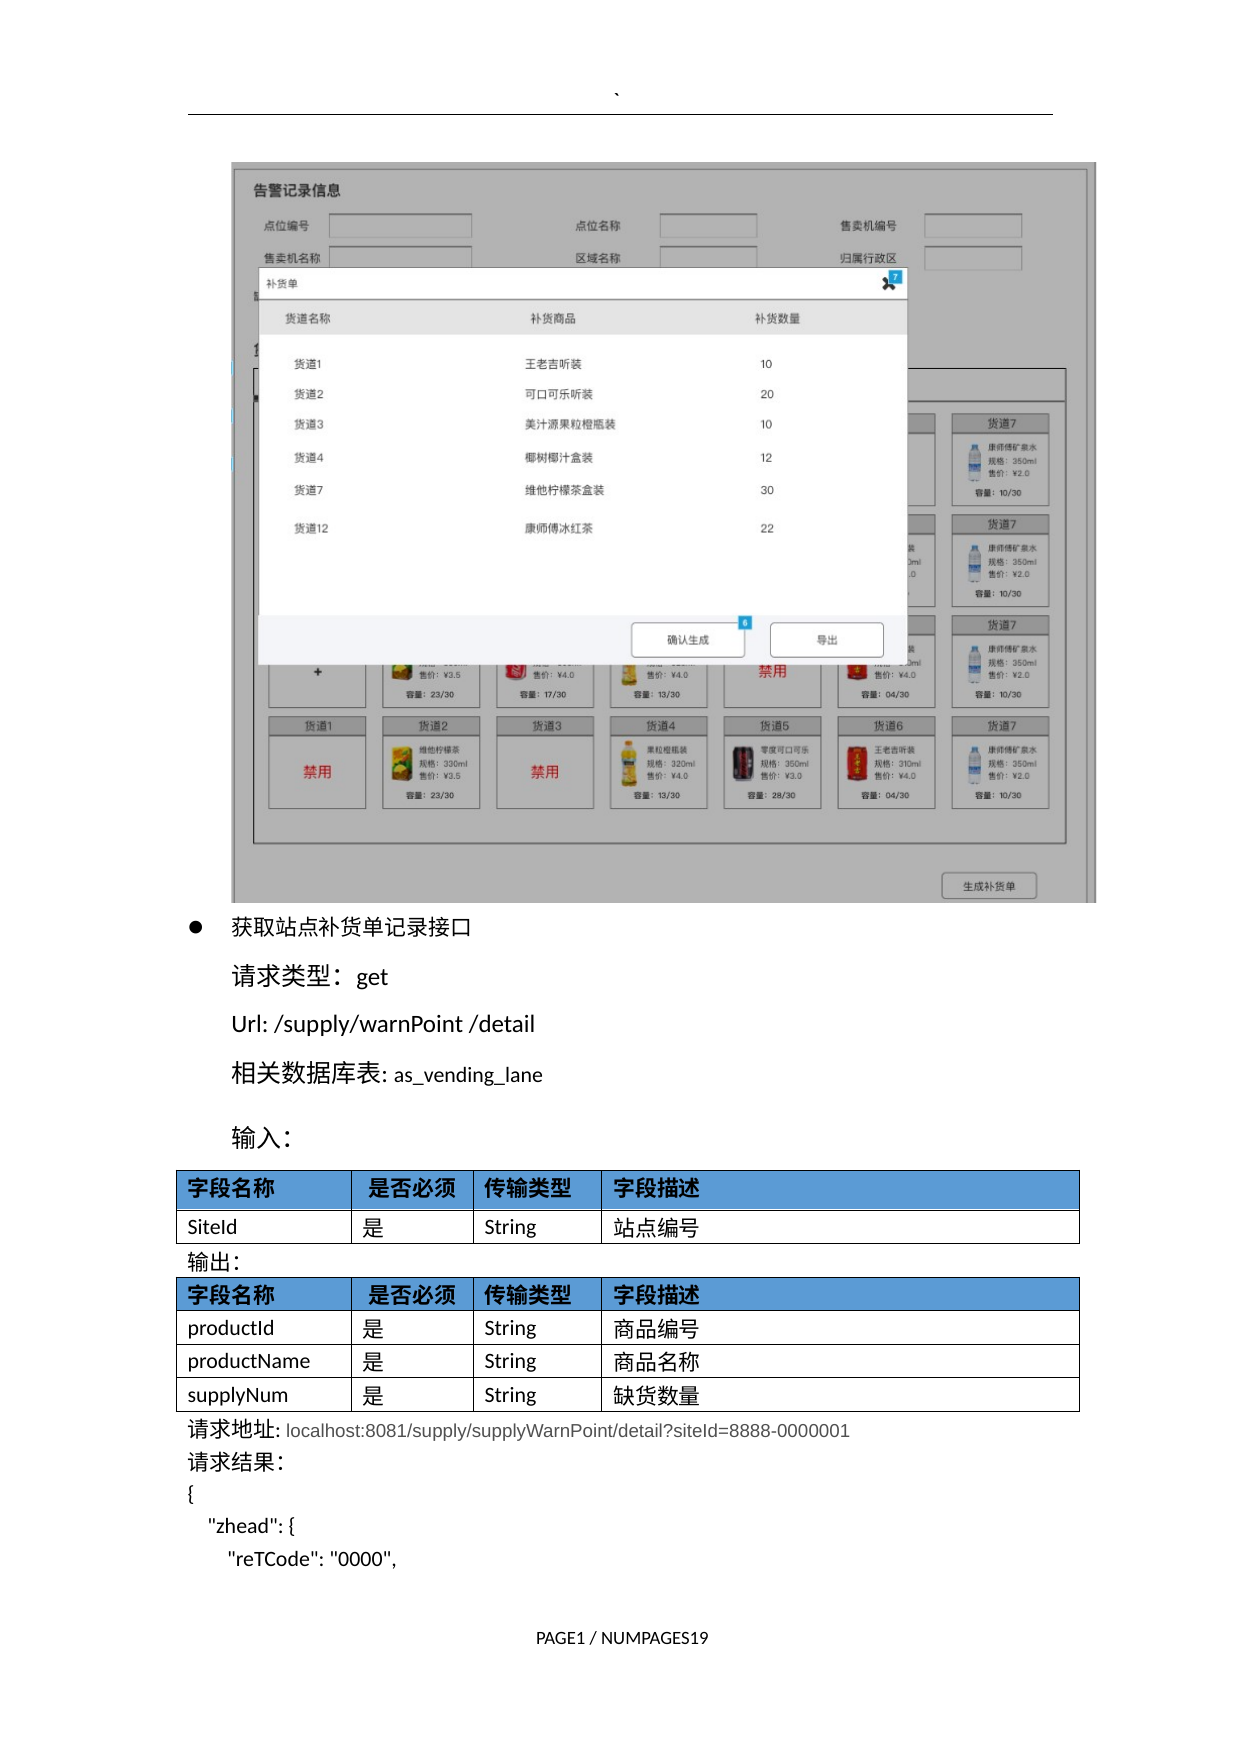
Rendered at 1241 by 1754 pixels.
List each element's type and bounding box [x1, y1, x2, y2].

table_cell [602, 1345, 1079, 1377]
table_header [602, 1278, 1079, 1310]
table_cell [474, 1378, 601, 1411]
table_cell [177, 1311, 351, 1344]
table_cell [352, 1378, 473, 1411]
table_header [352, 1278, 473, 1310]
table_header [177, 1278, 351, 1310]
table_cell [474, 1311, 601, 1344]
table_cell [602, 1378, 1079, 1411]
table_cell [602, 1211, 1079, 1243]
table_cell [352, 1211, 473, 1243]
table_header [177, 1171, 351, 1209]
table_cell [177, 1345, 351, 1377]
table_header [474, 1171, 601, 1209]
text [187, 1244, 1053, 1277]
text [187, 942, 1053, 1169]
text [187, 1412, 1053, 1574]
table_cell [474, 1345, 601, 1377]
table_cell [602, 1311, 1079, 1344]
picture [231, 162, 1097, 903]
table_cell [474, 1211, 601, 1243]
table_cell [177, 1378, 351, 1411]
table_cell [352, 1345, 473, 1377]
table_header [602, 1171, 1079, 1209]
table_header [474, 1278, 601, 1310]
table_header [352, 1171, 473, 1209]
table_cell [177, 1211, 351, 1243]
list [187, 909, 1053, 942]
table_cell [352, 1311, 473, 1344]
